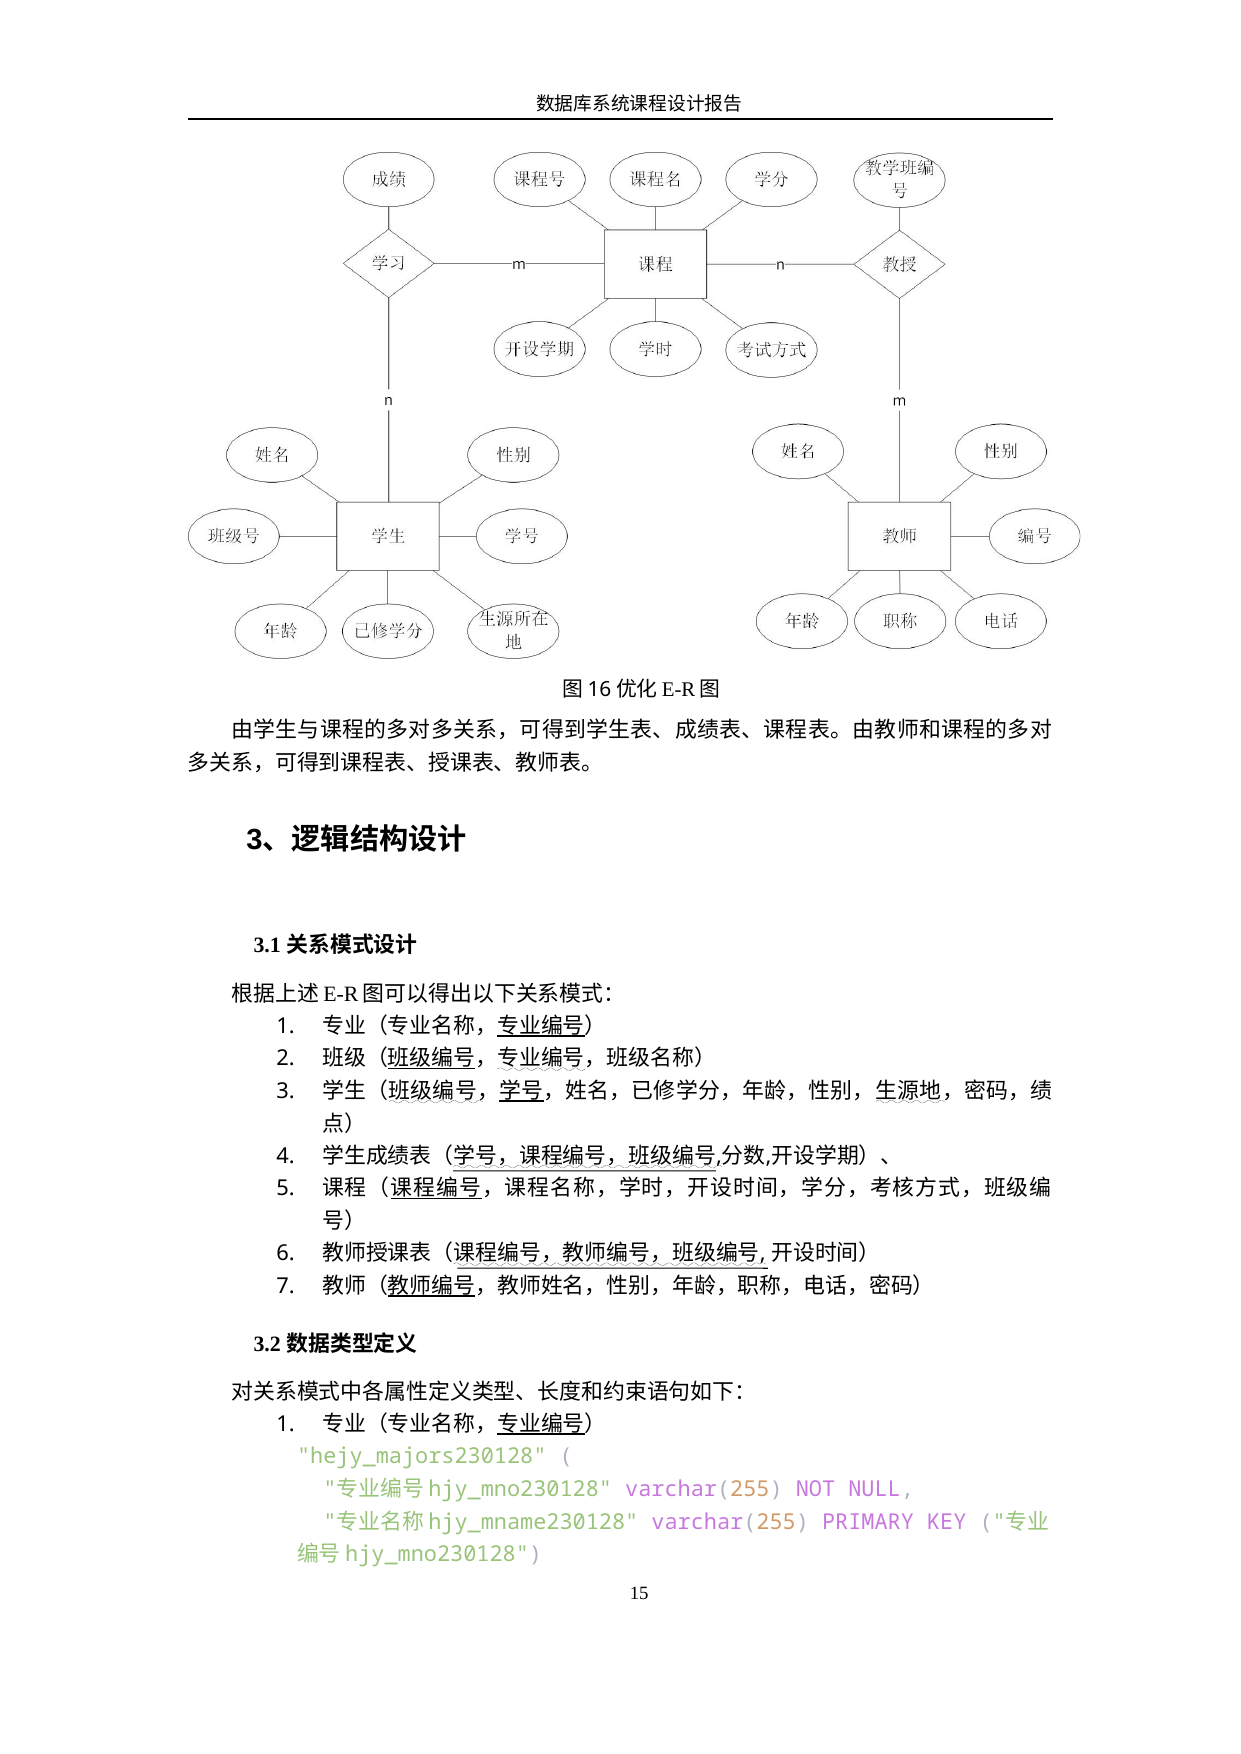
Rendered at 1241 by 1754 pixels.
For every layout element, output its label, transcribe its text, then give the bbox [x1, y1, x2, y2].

list 教师（教师编号，教师姓名，性别，年龄，职称，电话，密码） [276, 1268, 1053, 1300]
subtitle 3、逻辑结构设计 [187, 804, 1053, 869]
text 图 16 优化E-R图 [187, 671, 1053, 704]
text 由学生与课程的多对多关系，可得到学生表、成绩表、课程表。由教师和课程的多对多关系，可得到课程表、授课表、教师表。 [187, 712, 1053, 777]
list 专业（专业名称，专业编号） [276, 1008, 1053, 1040]
text 对关系模式中各属性定义类型、长度和约束语句如下： [187, 1373, 1053, 1406]
list 学生（班级编号，学号，姓名，已修学分，年龄，性别，生源地，密码，绩点） [276, 1073, 1053, 1138]
picture [187, 151, 1081, 659]
text "专业编号hjy_mno230128" varchar(255) NOT NULL, [297, 1471, 1053, 1503]
subtitle 3.1 关系模式设计 [209, 927, 1053, 959]
list 班级（班级编号，专业编号，班级名称） [276, 1040, 1053, 1073]
list 学生成绩表（学号，课程编号，班级编号,分数,开设学期）、 [276, 1138, 1053, 1170]
text 根据上述E-R图可以得出以下关系模式： [187, 975, 1053, 1008]
list 课程（课程编号，课程名称，学时，开设时间，学分，考核方式，班级编号） [276, 1170, 1053, 1235]
list 专业（专业名称，专业编号） [276, 1406, 1053, 1438]
text "hejy_majors230128" ( [297, 1438, 1053, 1471]
list 教师授课表（课程编号，教师编号，班级编号, 开设时间） [276, 1235, 1053, 1268]
text "专业名称hjy_mname230128" varchar(255) PRIMARY KEY ("专业编号hjy_mno230128") [297, 1503, 1053, 1568]
subtitle 3.2 数据类型定义 [209, 1325, 1053, 1358]
